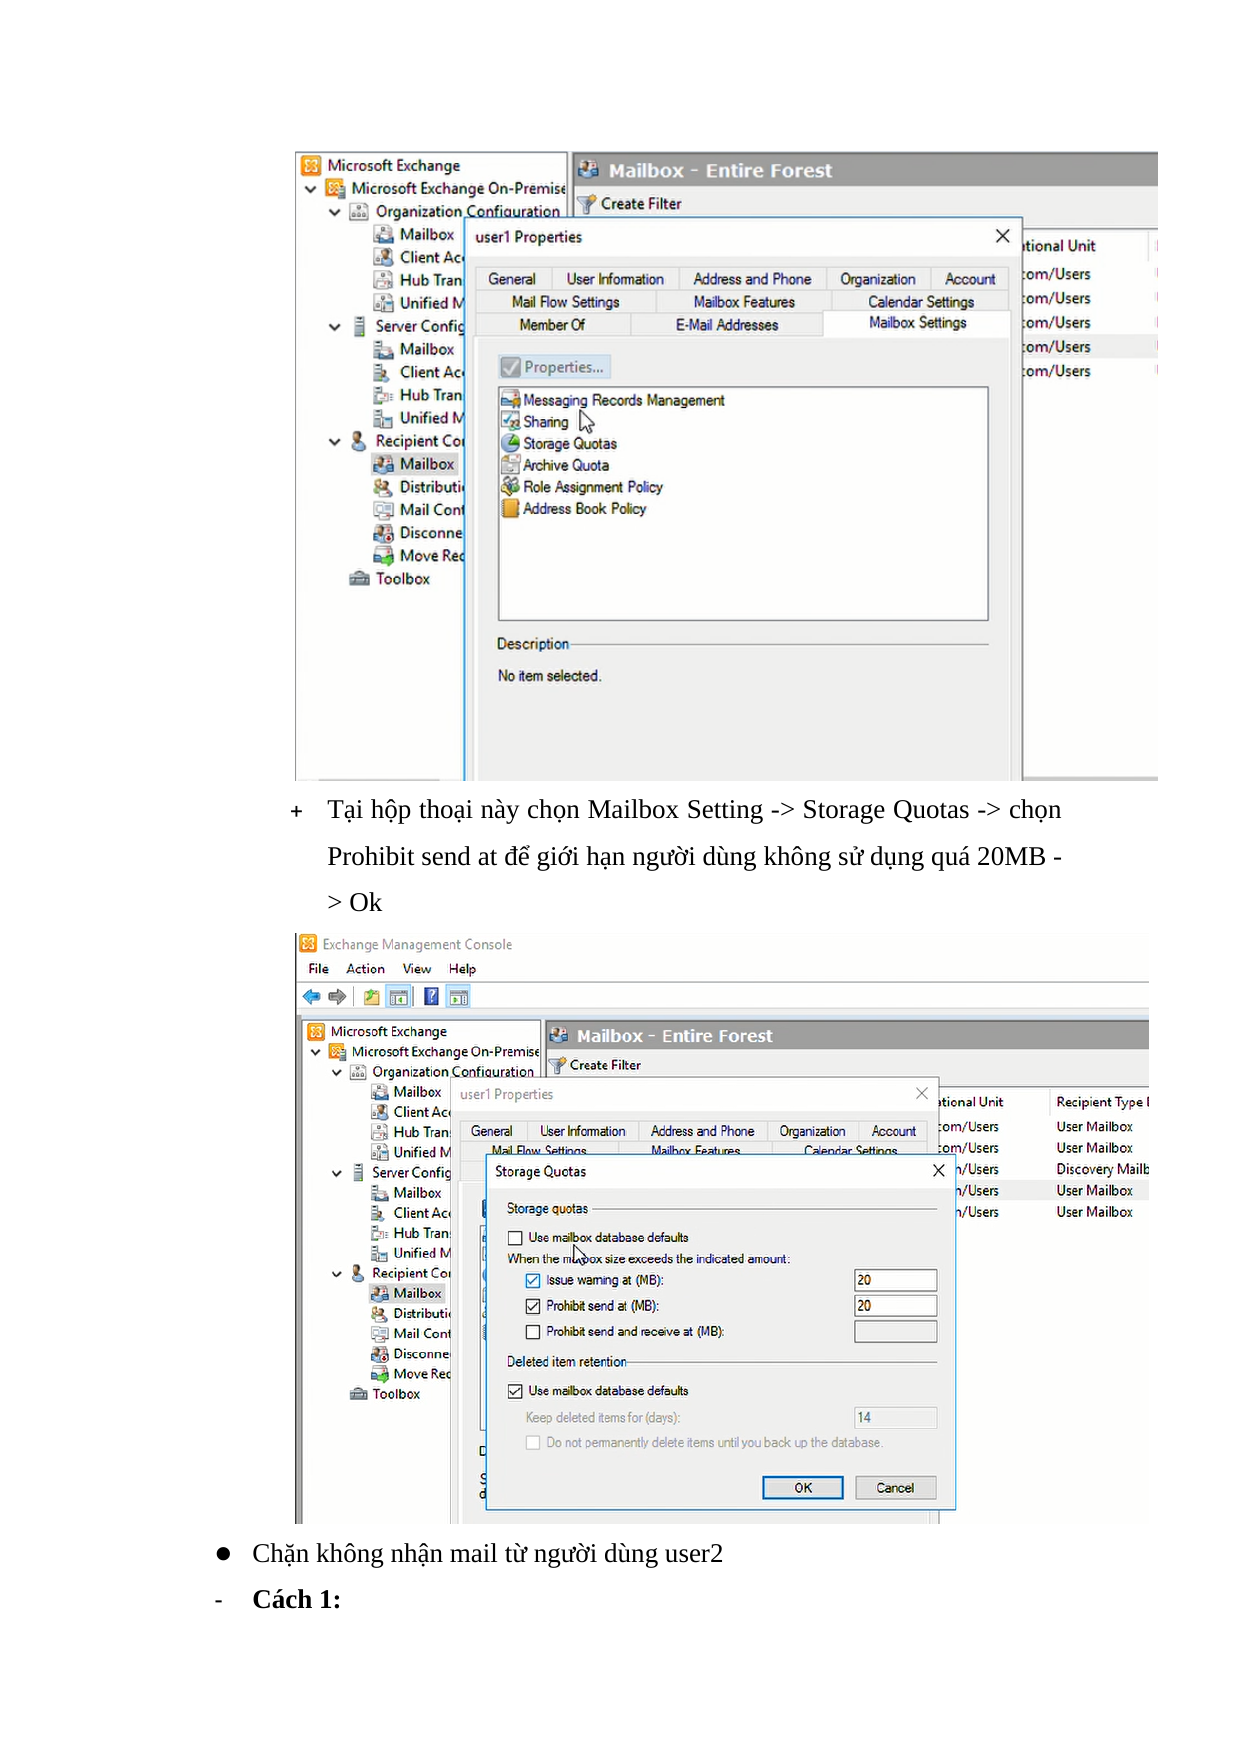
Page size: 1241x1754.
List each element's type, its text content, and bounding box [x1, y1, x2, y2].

list Tại hộp thoại này chọn Mailbox Setting -> Storage Quotas -> chọn Prohibit send at để giới hạn người dùng không sử dụng quá 20MB -> Ok [289, 793, 1063, 918]
picture [295, 151, 1158, 781]
list Cách 1: [214, 1583, 1063, 1614]
picture [295, 933, 1149, 1524]
list Chặn không nhận mail từ người dùng user2 [214, 1537, 1063, 1568]
